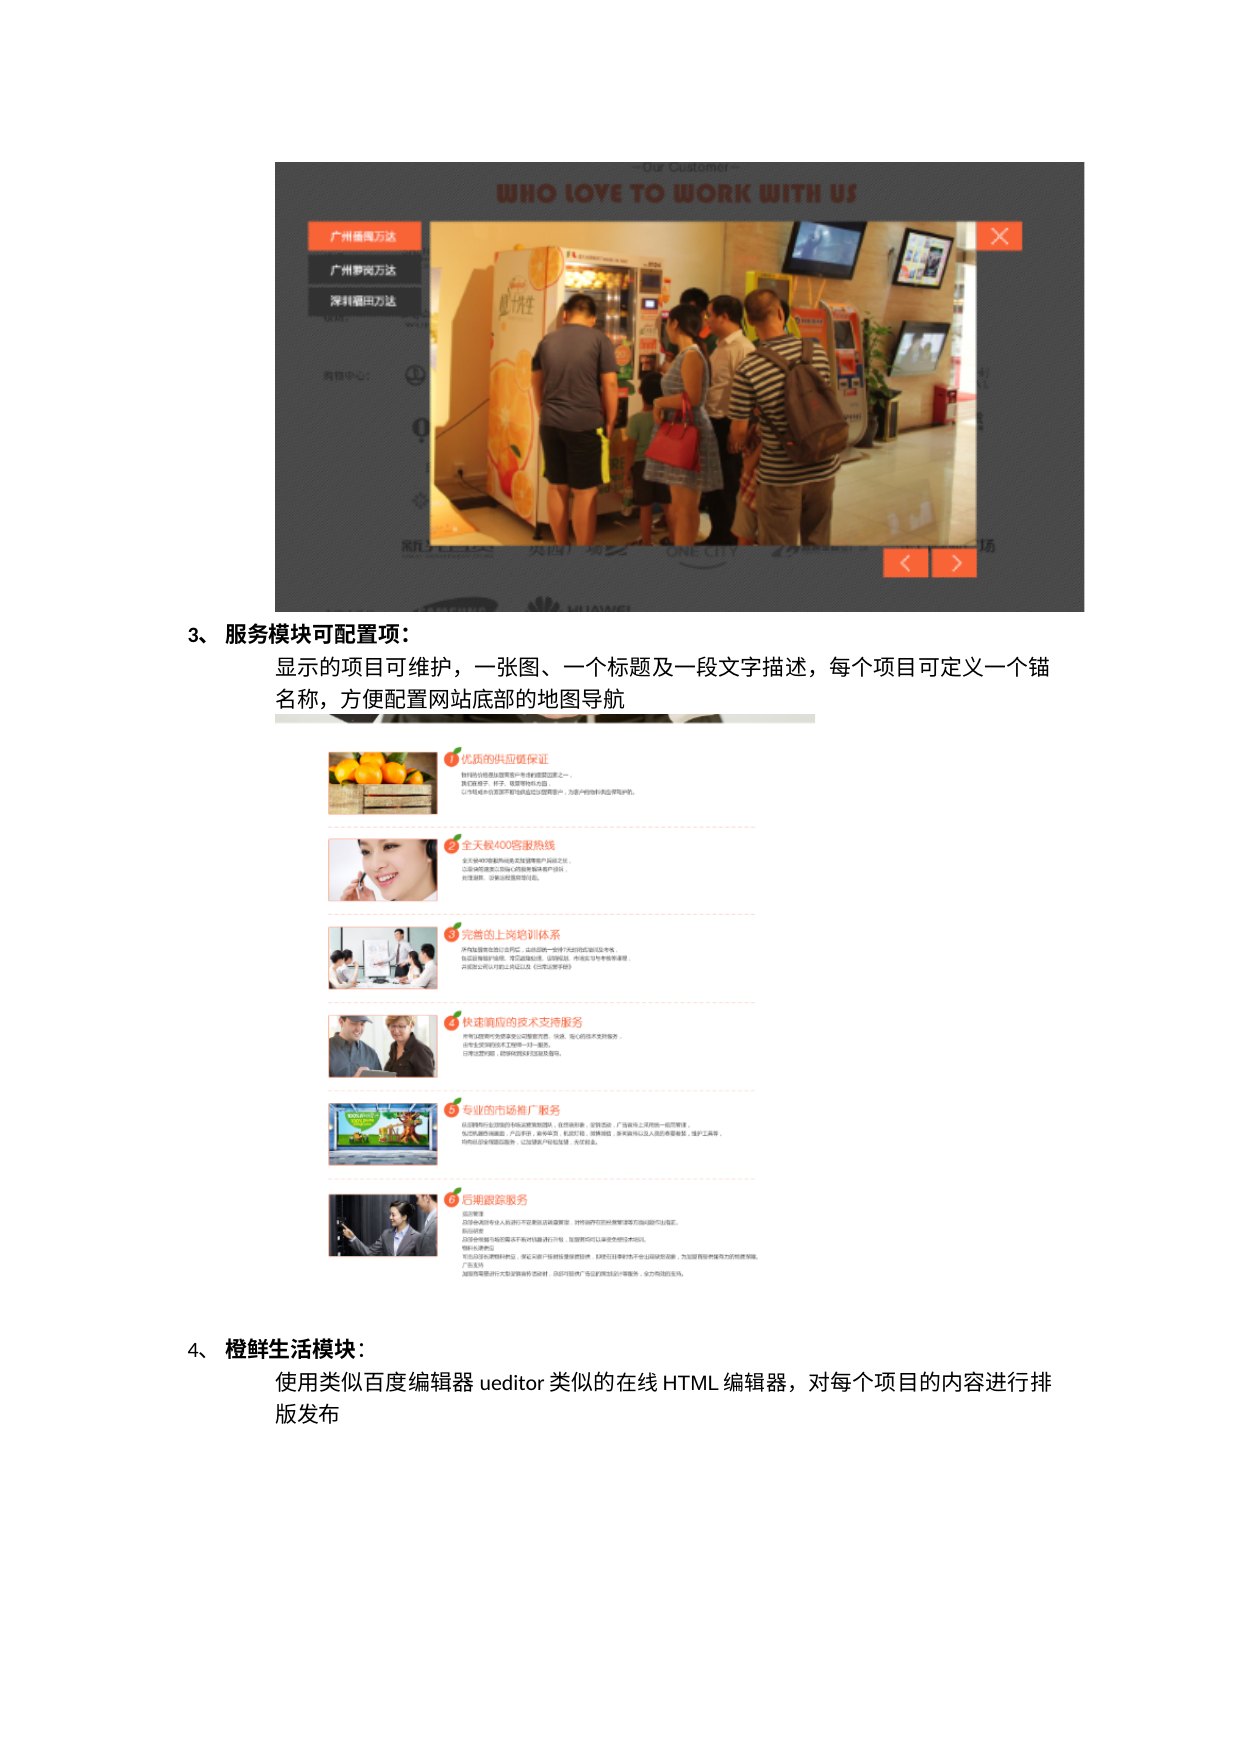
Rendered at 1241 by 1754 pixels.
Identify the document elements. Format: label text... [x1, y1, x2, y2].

list 使用类似百度编辑器ueditor类似的在线HTML编辑器，对每个项目的内容进行排版发布 [275, 1364, 1053, 1429]
picture [275, 714, 816, 1304]
list 服务模块可配置项： [187, 617, 1053, 649]
picture [275, 162, 1085, 612]
list 显示的项目可维护，一张图、一个标题及一段文字描述，每个项目可定义一个锚名称，方便配置网站底部的地图导航 [275, 649, 1053, 714]
list 橙鲜生活模块： [187, 1332, 1053, 1364]
